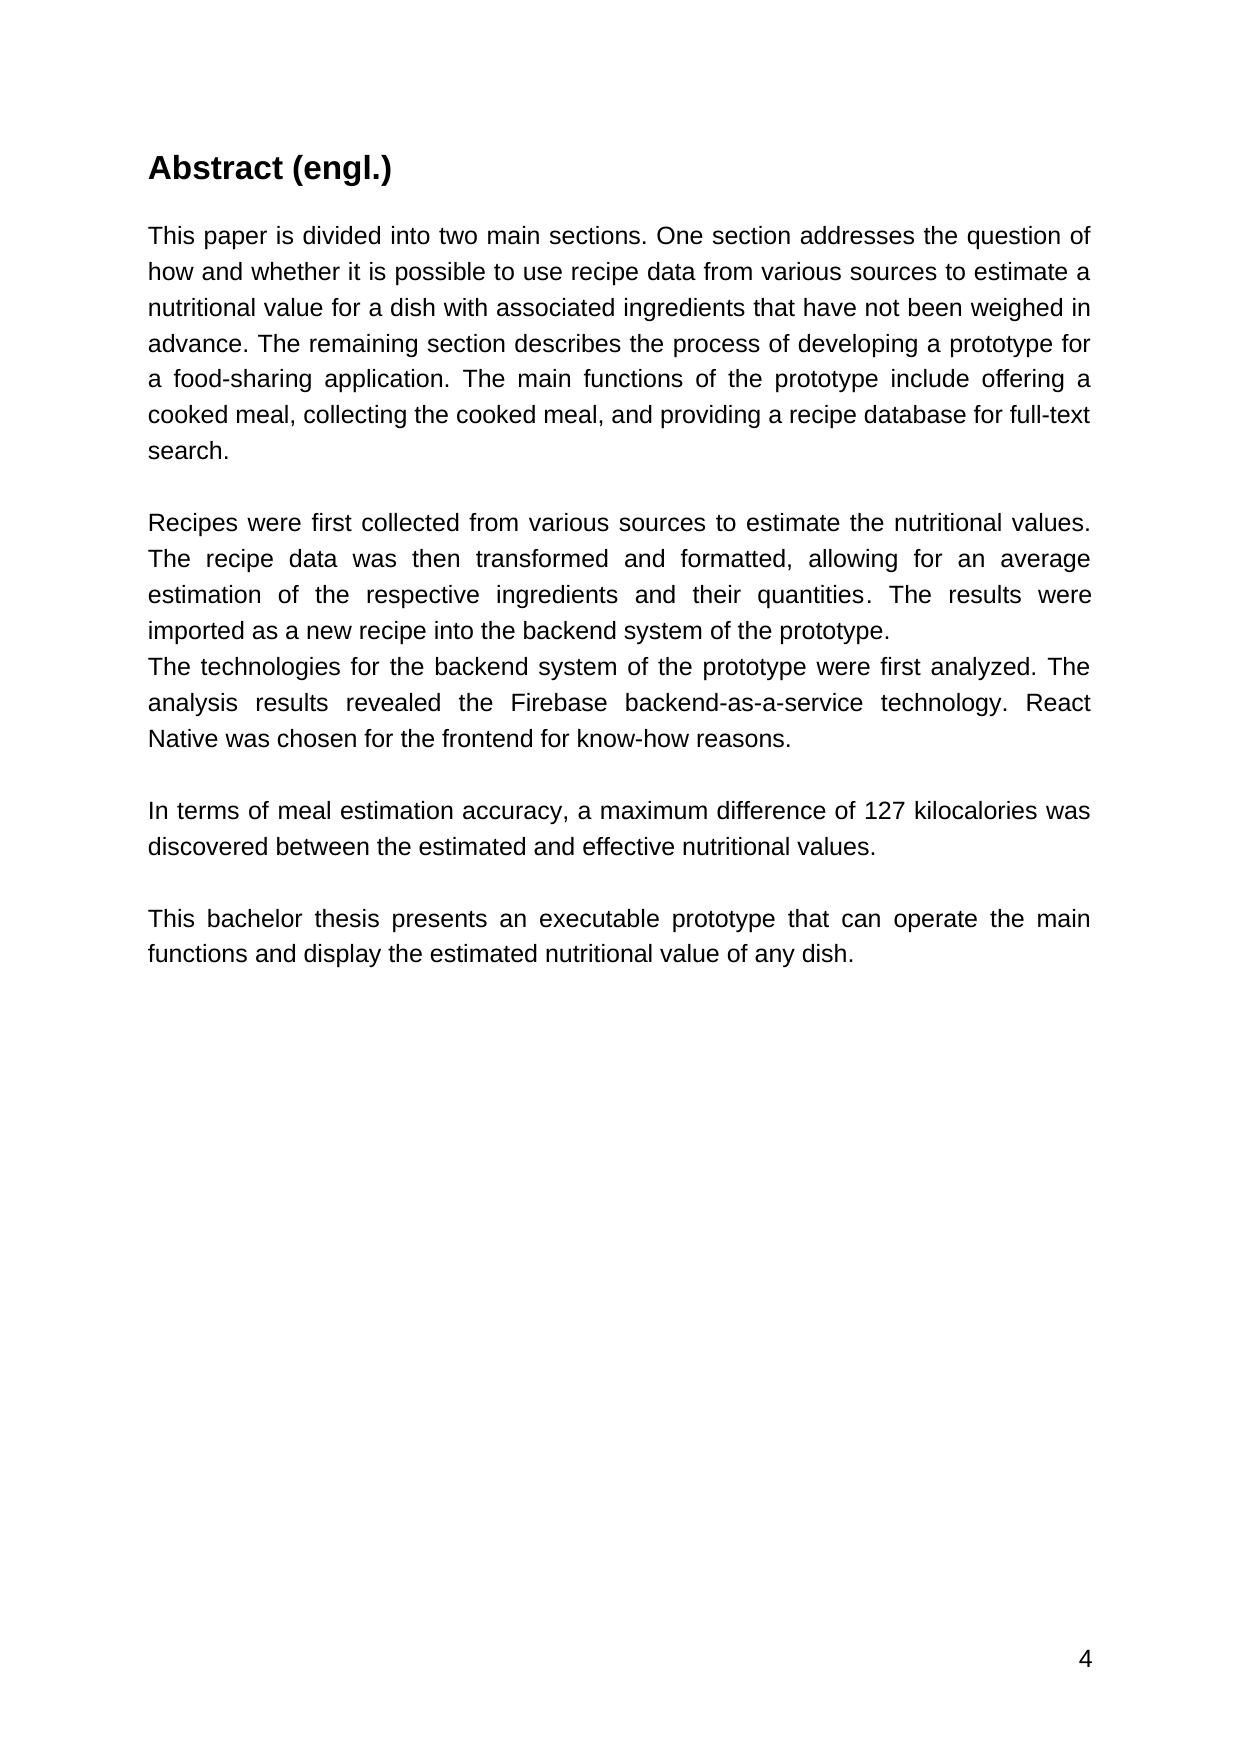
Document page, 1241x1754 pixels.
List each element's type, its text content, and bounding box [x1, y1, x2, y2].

text This bachelor thesis presents an executable prototype that can operate the main functions and display the estimated nutritional value of any dish. [148, 903, 1092, 968]
text The technologies for the backend system of the prototype were first analyzed. The analysis results revealed the Firebase backend-as-a-service technology. React Native was chosen for the frontend for know-how reasons. [148, 652, 1092, 753]
text Abstract (engl.) [148, 148, 1092, 186]
text Recipes were first collected from various sources to estimate the nutritional values. The recipe data was then transformed and formatted, allowing for an average estimation of the respective ingredients and their quantities. The results were imported as a new recipe into the backend system of the prototype. [148, 508, 1092, 645]
text This paper is divided into two main sections. One section addresses the question of how and whether it is possible to use recipe data from various sources to estimate a nutritional value for a dish with associated ingredients that have not been weighed in advance. The remaining section describes the process of developing a prototype for a food-sharing application. The main functions of the prototype include offering a cooked meal, collecting the cooked meal, and providing a recipe database for full-text search. [148, 221, 1092, 465]
text In terms of meal estimation accuracy, a maximum difference of 127 kilocalories was discovered between the estimated and effective nutritional values. [148, 796, 1092, 860]
